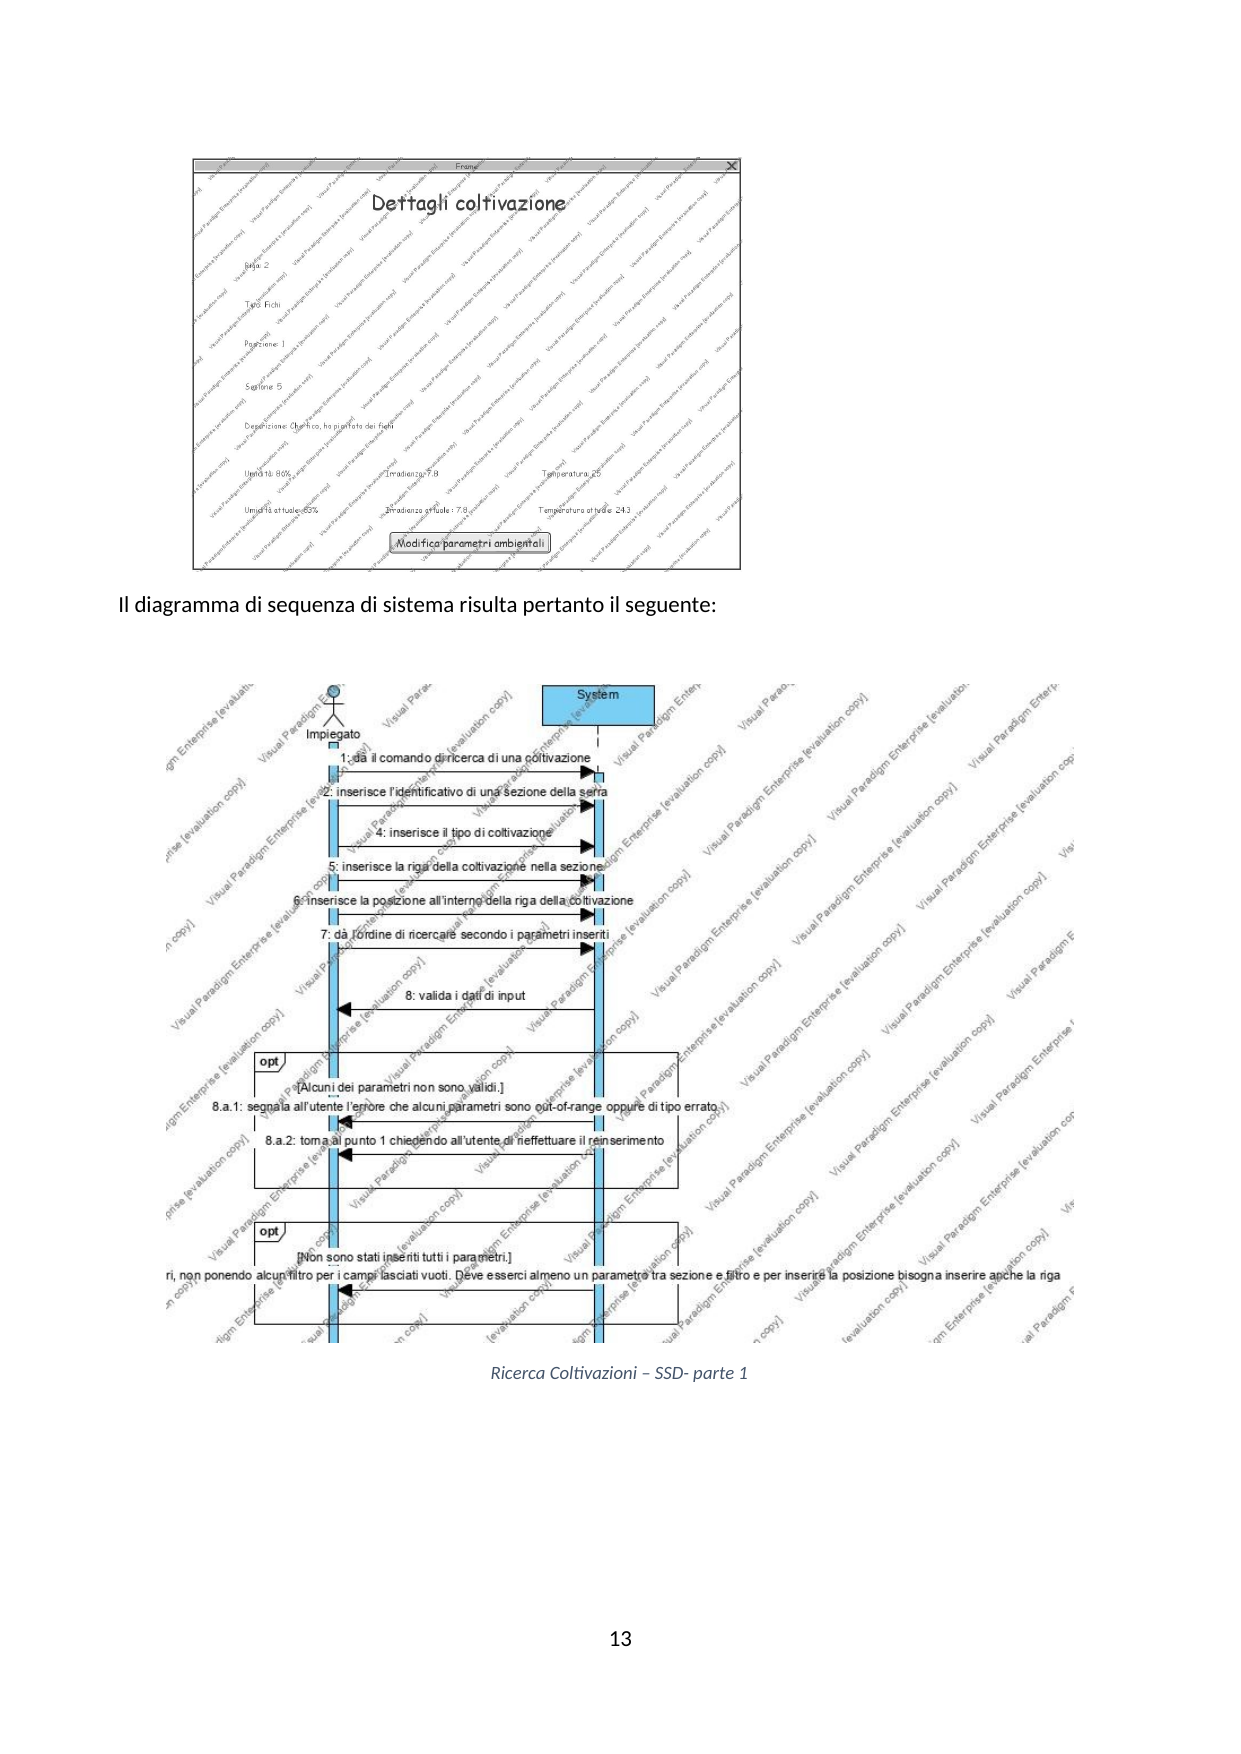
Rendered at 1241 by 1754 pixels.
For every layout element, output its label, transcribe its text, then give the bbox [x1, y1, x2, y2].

text Il diagramma di sequenza di sistema risulta pertanto il seguente: [118, 590, 1122, 618]
picture [191, 157, 743, 572]
text Ricerca Coltivazioni – SSD- parte 1 [118, 1361, 1122, 1384]
picture [166, 684, 1074, 1343]
